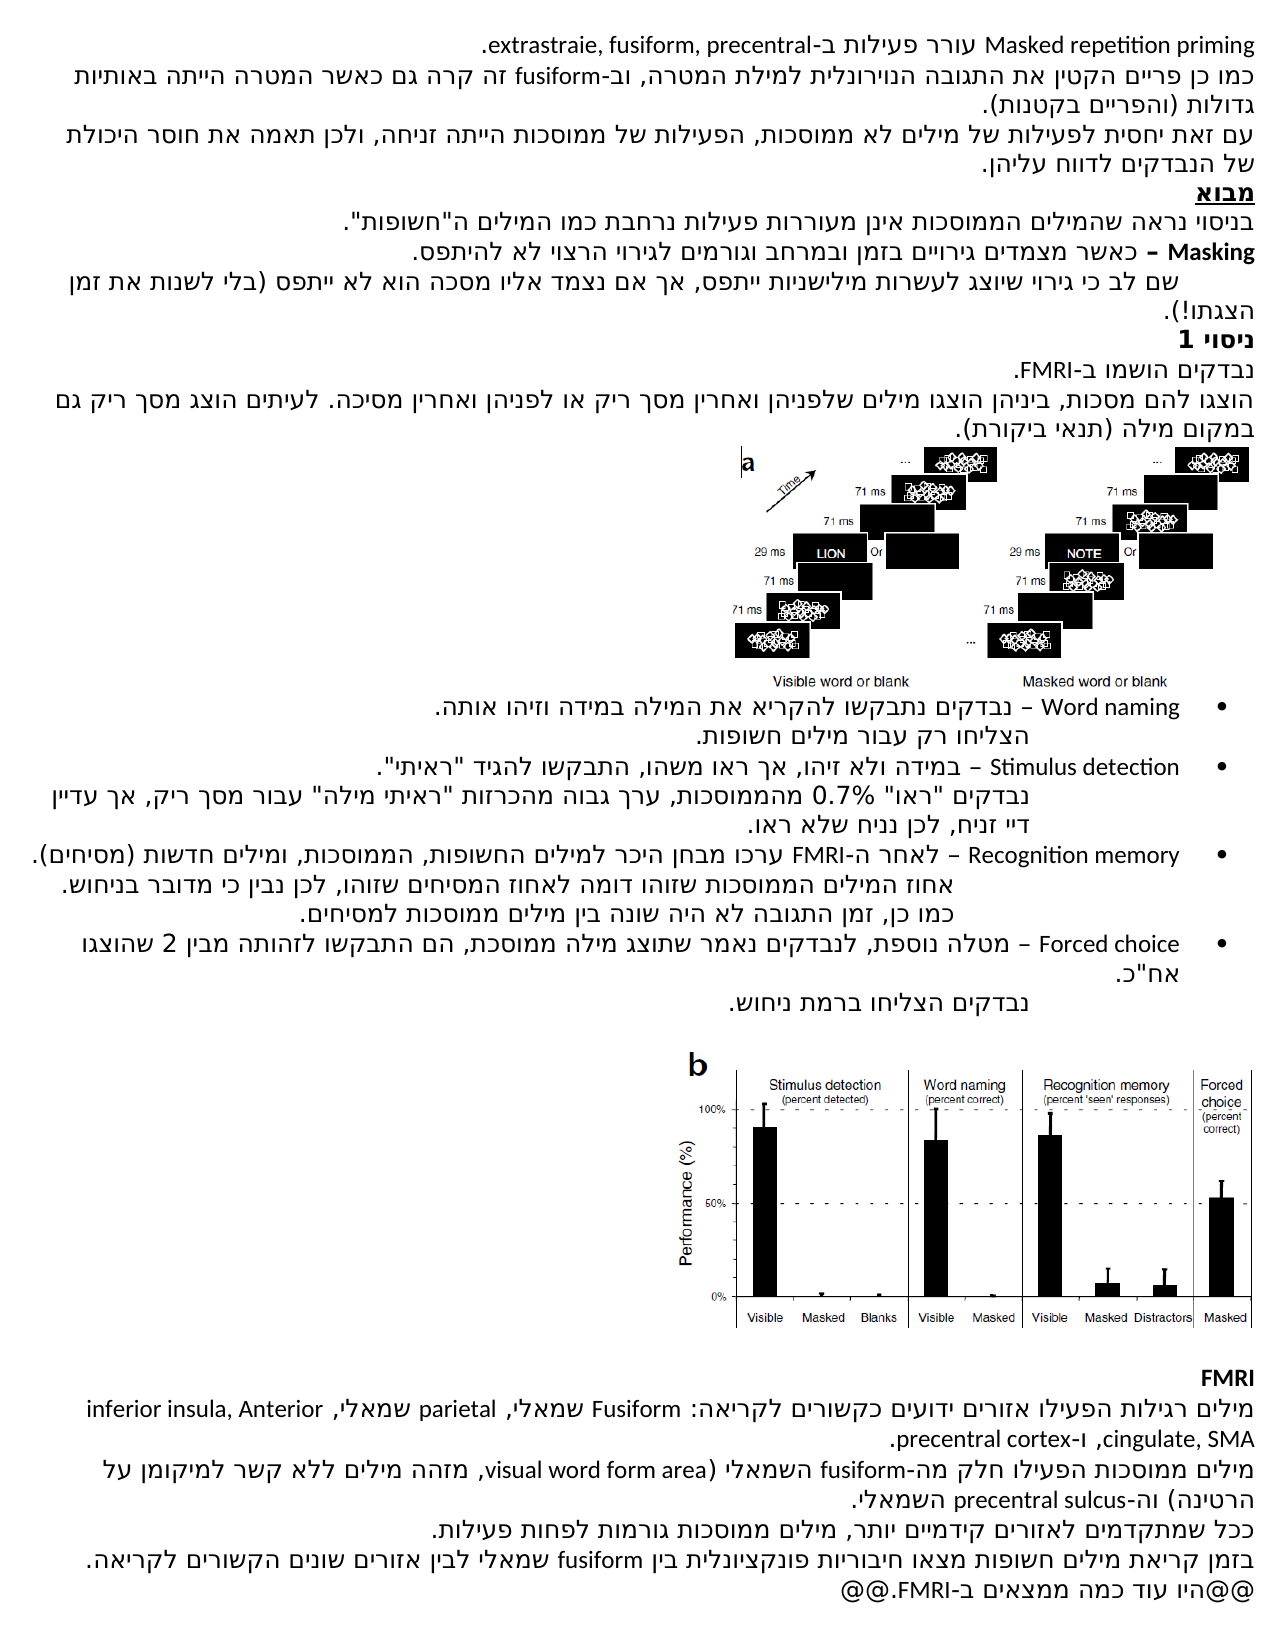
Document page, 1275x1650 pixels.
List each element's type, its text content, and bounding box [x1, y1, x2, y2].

text הצליחו רק עבור מילים חשופות. [29, 722, 1030, 751]
text נבדקים הצליחו ברמת ניחוש. [29, 988, 1030, 1017]
text ניסוי 1 [29, 325, 1255, 354]
text שם לב כי גירוי שיוצג לעשרות מילישניות ייתפס, אך אם נצמד אליו מסכה הוא לא ייתפס (בלי לשנות את זמן הצגתו!). [29, 267, 1255, 325]
picture [676, 1047, 1255, 1332]
text בזמן קריאת מילים חשופות מצאו חיבוריות פונקציונלית בין fusiform שמאלי לבין אזורים שונים הקשורים לקריאה. [29, 1544, 1255, 1574]
list Forced choice – מטלה נוספת, לנבדקים נאמר שתוצג מילה ממוסכת, הם התבקשו לזהותה מבין 2 שהוצגו אח"כ. [29, 928, 1218, 988]
picture [733, 443, 1255, 691]
list Recognition memory – לאחר ה-FMRI ערכו מבחן היכר למילים החשופות, הממוסכות, ומילים חדשות (מסיחים). [29, 839, 1218, 870]
text Masked repetition priming עורר פעילות ב-extrastraie, fusiform, precentral. [29, 29, 1255, 60]
text בניסוי נראה שהמילים הממוסכות אינן מעוררות פעילות נרחבת כמו המילים ה"חשופות". [29, 207, 1255, 236]
text הוצגו להם מסכות, ביניהן הוצגו מילים שלפניהן ואחרין מסך ריק או לפניהן ואחרין מסיכה. לעיתים הוצג מסך ריק גם במקום מילה (תנאי ביקורת). [29, 385, 1255, 443]
text עם זאת יחסית לפעילות של מילים לא ממוסכות, הפעילות של ממוסכות הייתה זניחה, ולכן תאמה את חוסר היכולת של הנבדקים לדווח עליהן. [29, 120, 1255, 178]
text ככל שמתקדמים לאזורים קידמיים יותר, מילים ממוסכות גורמות לפחות פעילות. [29, 1515, 1255, 1544]
text כמו כן פריים הקטין את התגובה הנוירונלית למילת המטרה, וב-fusiform זה קרה גם כאשר המטרה הייתה באותיות גדולות (והפריים בקטנות). [29, 60, 1255, 120]
text נבדקים הושמו ב-FMRI. [29, 354, 1255, 385]
text Masking – כאשר מצמדים גירויים בזמן ובמרחב וגורמים לגירוי הרצוי לא להיתפס. [29, 236, 1255, 267]
text מילים ממוסכות הפעילו חלק מה-fusiform השמאלי (visual word form area, מזהה מילים ללא קשר למיקומן על הרטינה) וה-precentral sulcus השמאלי. [29, 1454, 1255, 1515]
text @@היו עוד כמה ממצאים ב-FMRI.@@ [29, 1574, 1255, 1605]
list Word naming – נבדקים נתבקשו להקריא את המילה במידה וזיהו אותה. [29, 691, 1218, 722]
text מילים רגילות הפעילו אזורים ידועים כקשורים לקריאה: Fusiform שמאלי, parietal שמאלי, inferior insula, Anterior cingulate, SMA, ו-precentral cortex. [29, 1393, 1255, 1454]
list Stimulus detection – במידה ולא זיהו, אך ראו משהו, התבקשו להגיד "ראיתי". [29, 751, 1218, 781]
text אחוז המילים הממוסכות שזוהו דומה לאחוז המסיחים שזוהו, לכן נבין כי מדובר בניחוש. [29, 870, 1030, 899]
text כמו כן, זמן התגובה לא היה שונה בין מילים ממוסכות למסיחים. [29, 899, 1030, 928]
text מבוא [29, 178, 1255, 207]
text FMRI [29, 1362, 1255, 1393]
text נבדקים "ראו" 0.7% מהממוסכות, ערך גבוה מהכרזות "ראיתי מילה" עבור מסך ריק, אך עדיין דיי זניח, לכן נניח שלא ראו. [29, 781, 1030, 839]
